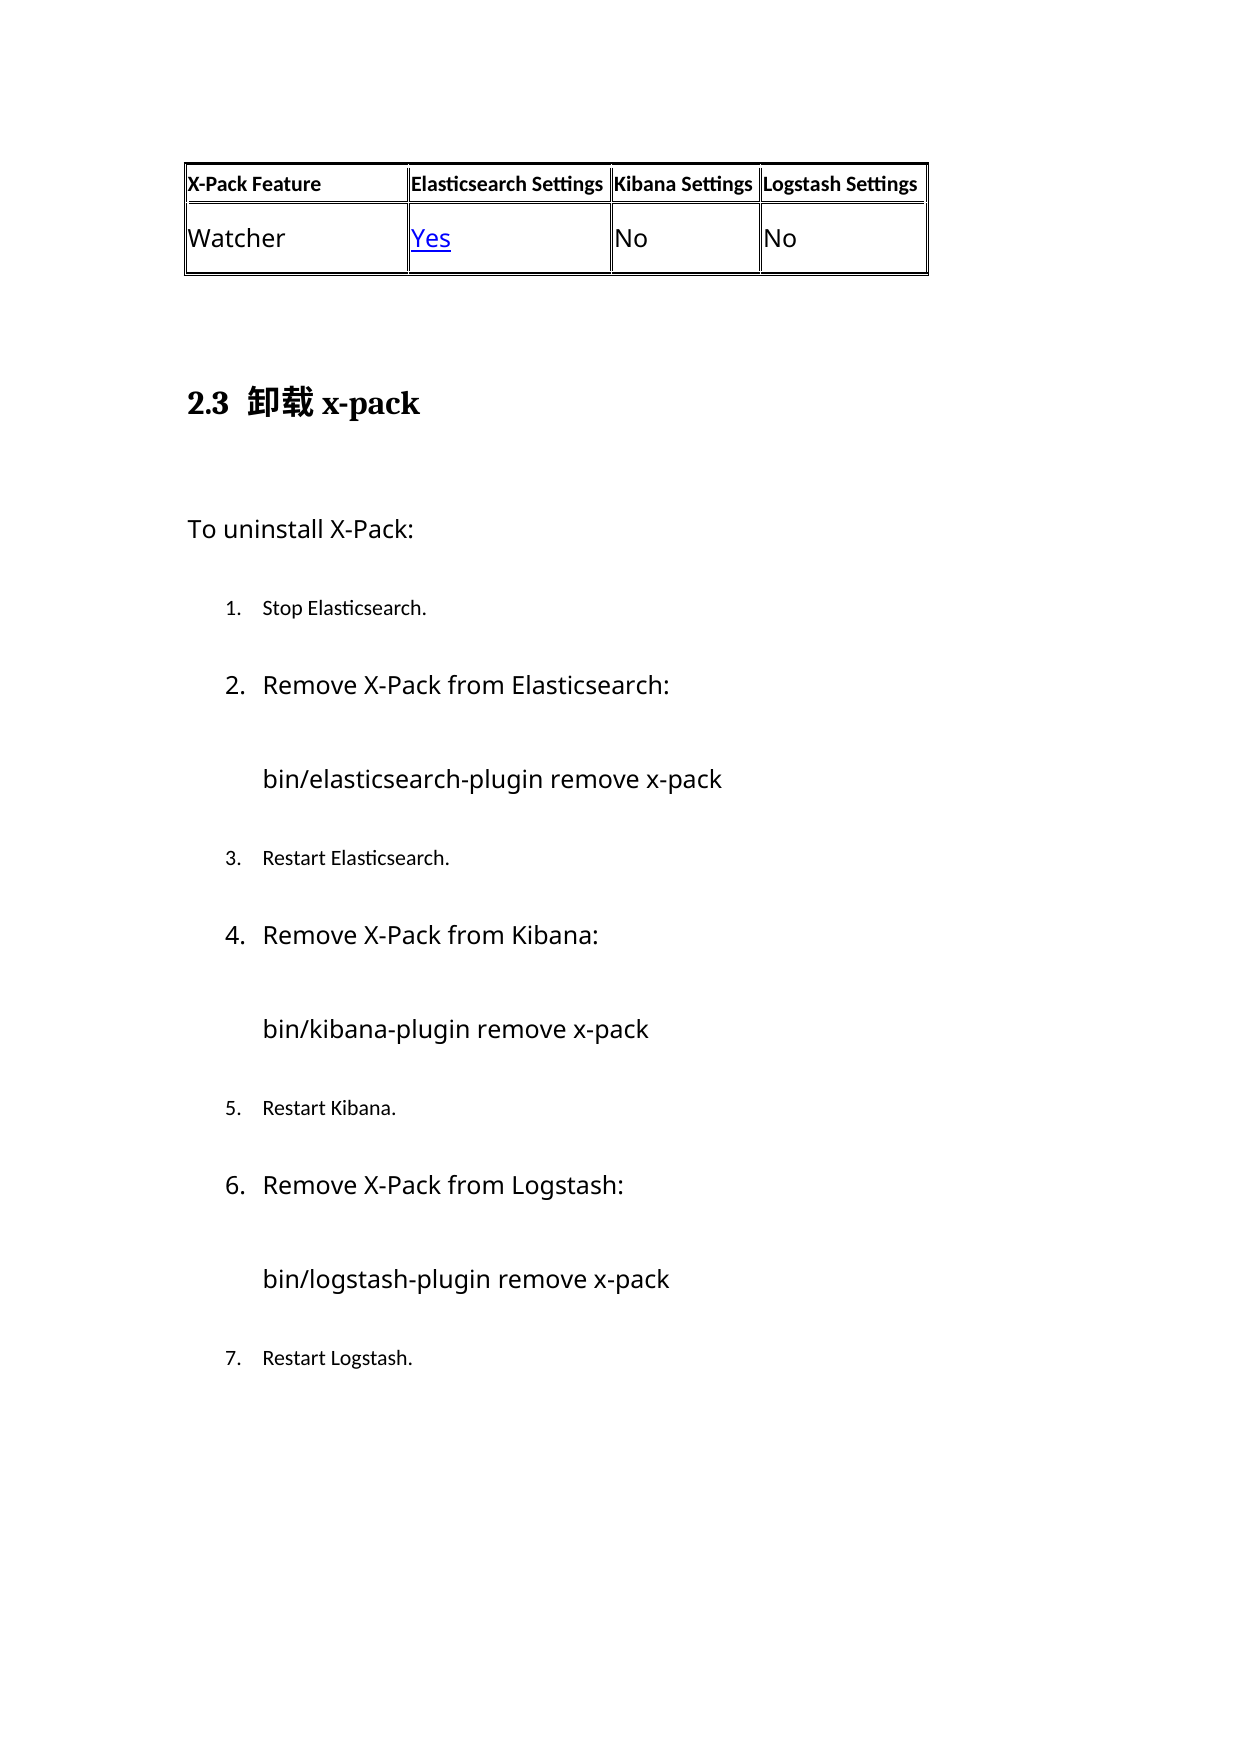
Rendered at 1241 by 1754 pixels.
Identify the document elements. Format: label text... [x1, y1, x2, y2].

text To uninstall X-Pack: [187, 497, 1053, 562]
table_cell Watcher [185, 201, 408, 272]
list Restart Elasticsearch. [225, 841, 1053, 873]
table_cell No [761, 201, 927, 272]
table_header Logstash Settings [761, 165, 926, 201]
table_cell Yes [409, 204, 612, 272]
text bin/elasticsearch-plugin remove x-pack [262, 747, 1053, 812]
table_header Kibana Settings [612, 165, 761, 201]
list Restart Logstash. [225, 1341, 1053, 1373]
list Stop Elasticsearch. [225, 591, 1053, 623]
list Remove X-Pack from Elasticsearch: [225, 653, 1053, 718]
table_cell No [612, 204, 761, 272]
text bin/kibana-plugin remove x-pack [262, 997, 1053, 1062]
list Restart Kibana. [225, 1091, 1053, 1123]
list Remove X-Pack from Kibana: [225, 903, 1053, 968]
table_header X-Pack Feature [187, 165, 408, 201]
text bin/logstash-plugin remove x-pack [262, 1247, 1053, 1312]
subtitle 卸载 x-pack [187, 367, 1053, 432]
list Remove X-Pack from Logstash: [225, 1153, 1053, 1218]
table_header Elasticsearch Settings [409, 165, 612, 201]
